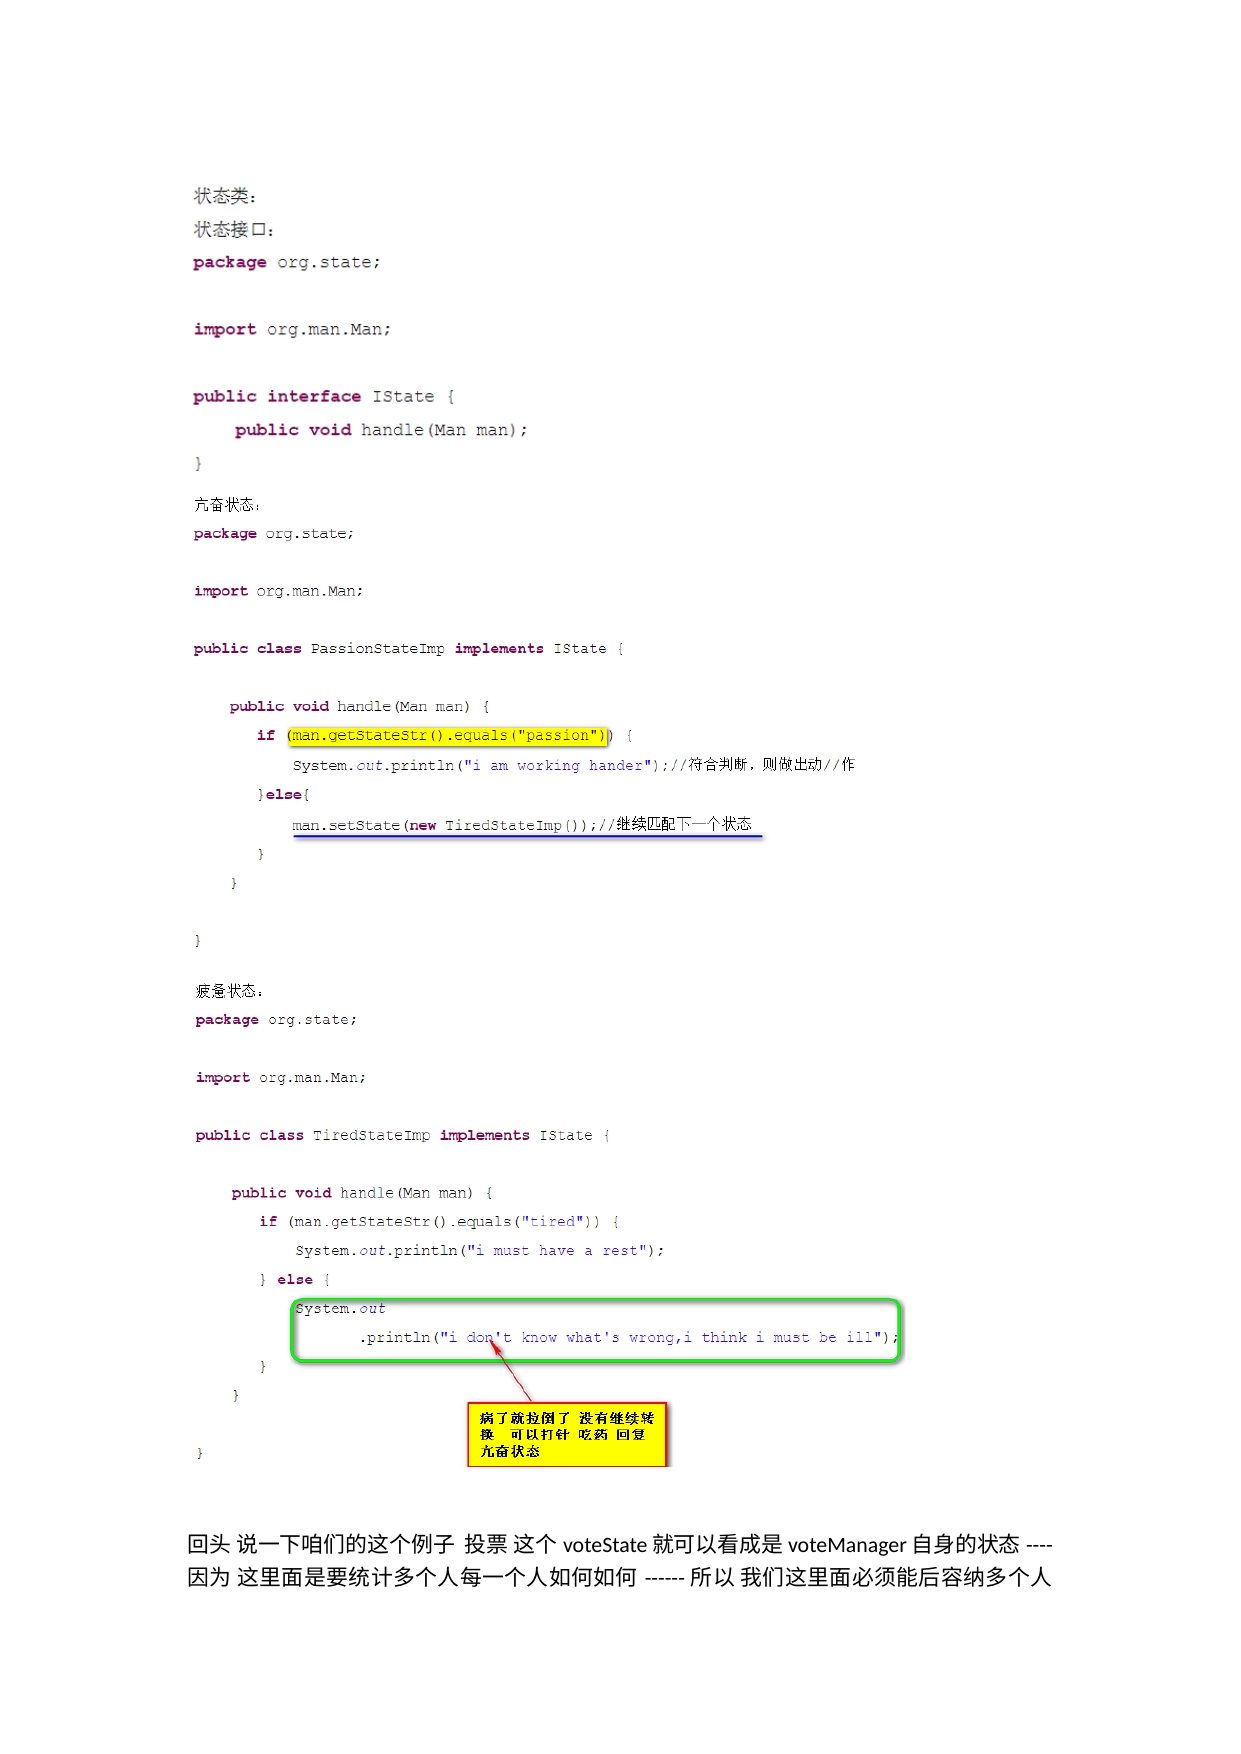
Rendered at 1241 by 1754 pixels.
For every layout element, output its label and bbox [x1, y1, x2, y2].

picture [187, 487, 869, 951]
text [187, 1527, 1053, 1592]
picture [187, 175, 540, 473]
picture [187, 974, 906, 1467]
